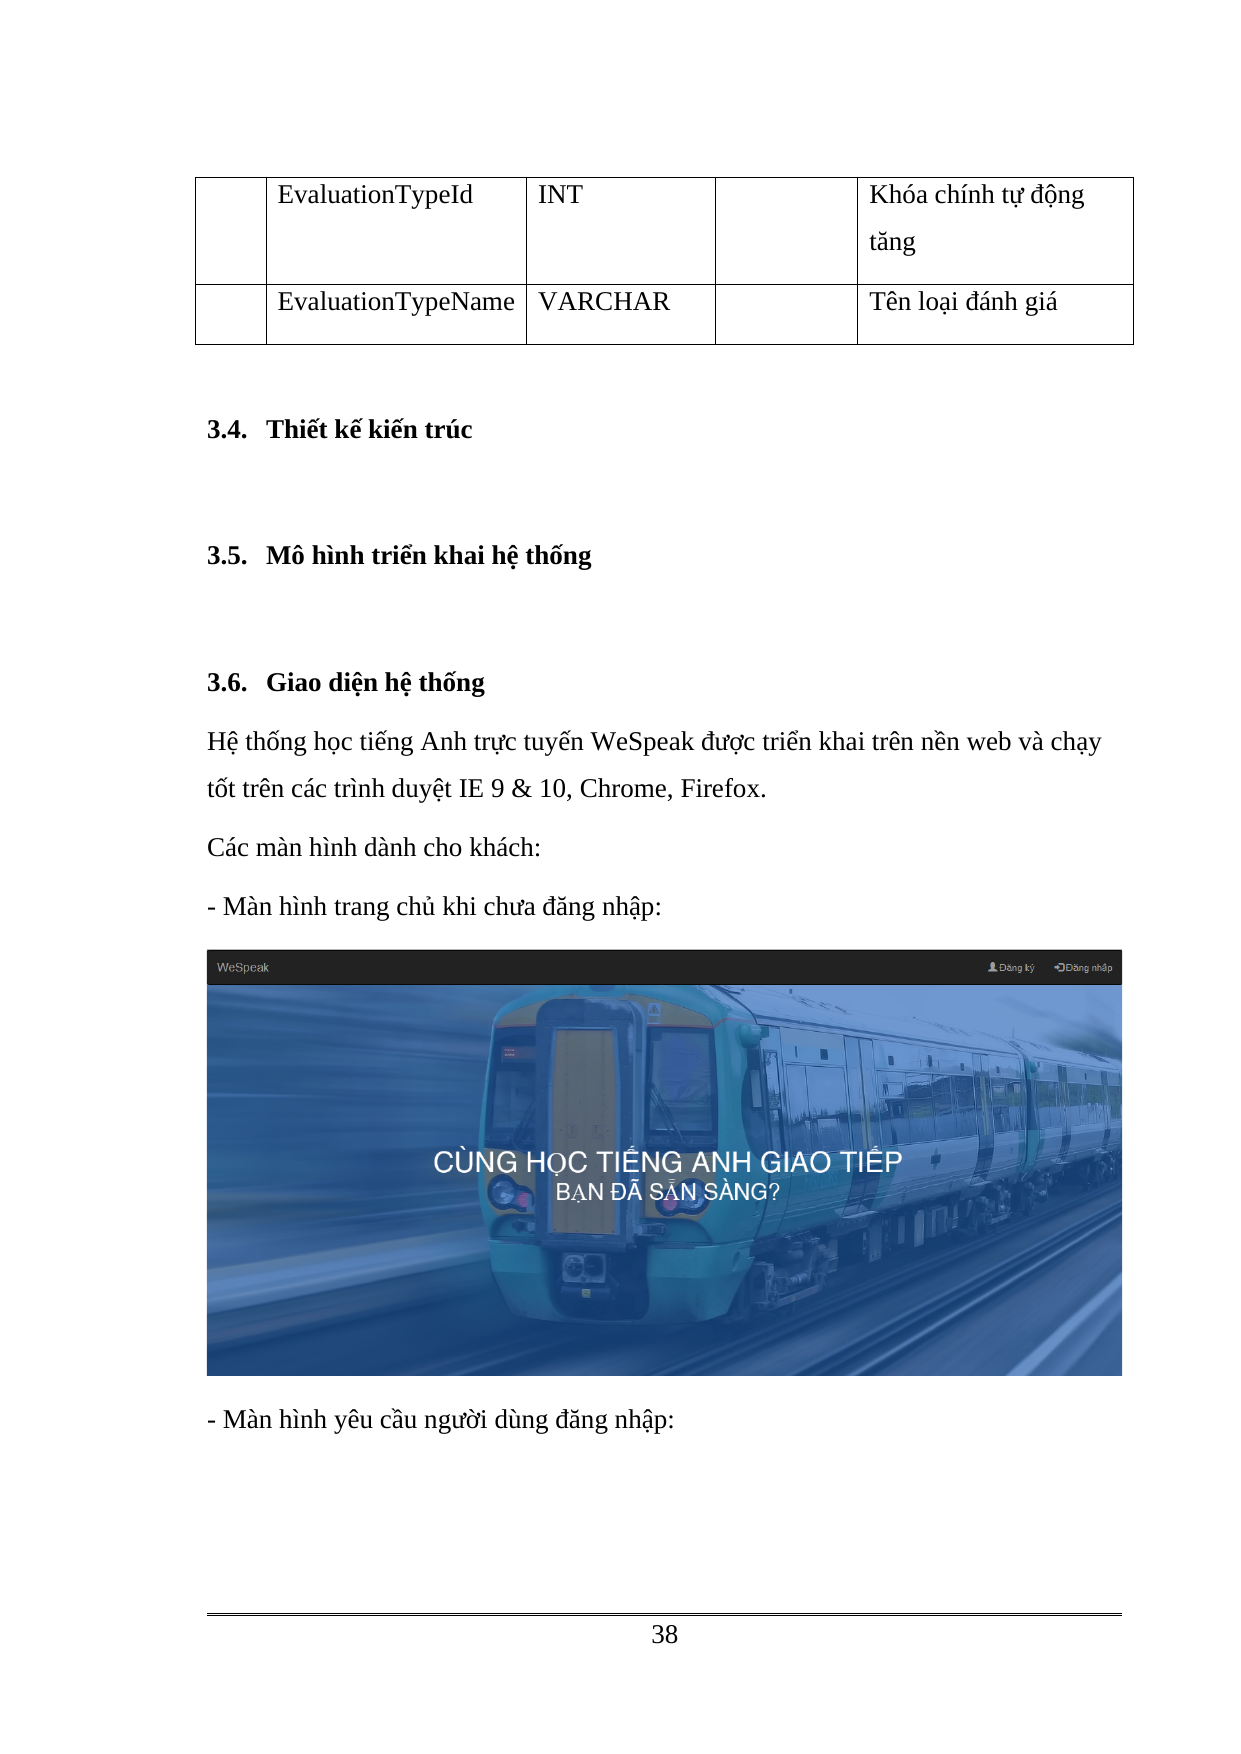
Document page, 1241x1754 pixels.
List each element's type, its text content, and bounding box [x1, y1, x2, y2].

picture [206, 949, 1123, 1376]
subtitle Giao diện hệ thống [207, 666, 1122, 697]
text - Màn hình yêu cầu người dùng đăng nhập: [207, 1404, 1122, 1435]
table_cell VARCHAR [527, 285, 715, 344]
table_cell Khóa chính tự động tăng [858, 178, 1133, 284]
table_cell EvaluationTypeId [267, 178, 526, 284]
table_cell [196, 285, 266, 344]
subtitle Mô hình triển khai hệ thống [207, 539, 1122, 571]
table_cell INT [527, 178, 715, 284]
text Hệ thống học tiếng Anh trực tuyến WeSpeak được triển khai trên nền web và chạy tốt trên các trình duyệt IE 9 & 10, Chrome, Firefox. [207, 725, 1122, 803]
table_cell Tên loại đánh giá [858, 285, 1133, 344]
table_cell [196, 178, 266, 284]
table_cell [716, 285, 857, 344]
table_cell [716, 178, 857, 284]
text - Màn hình trang chủ khi chưa đăng nhập: [207, 890, 1122, 921]
text Các màn hình dành cho khách: [207, 831, 1122, 862]
table_cell EvaluationTypeName [267, 285, 526, 344]
subtitle Thiết kế kiến trúc [207, 413, 1122, 444]
